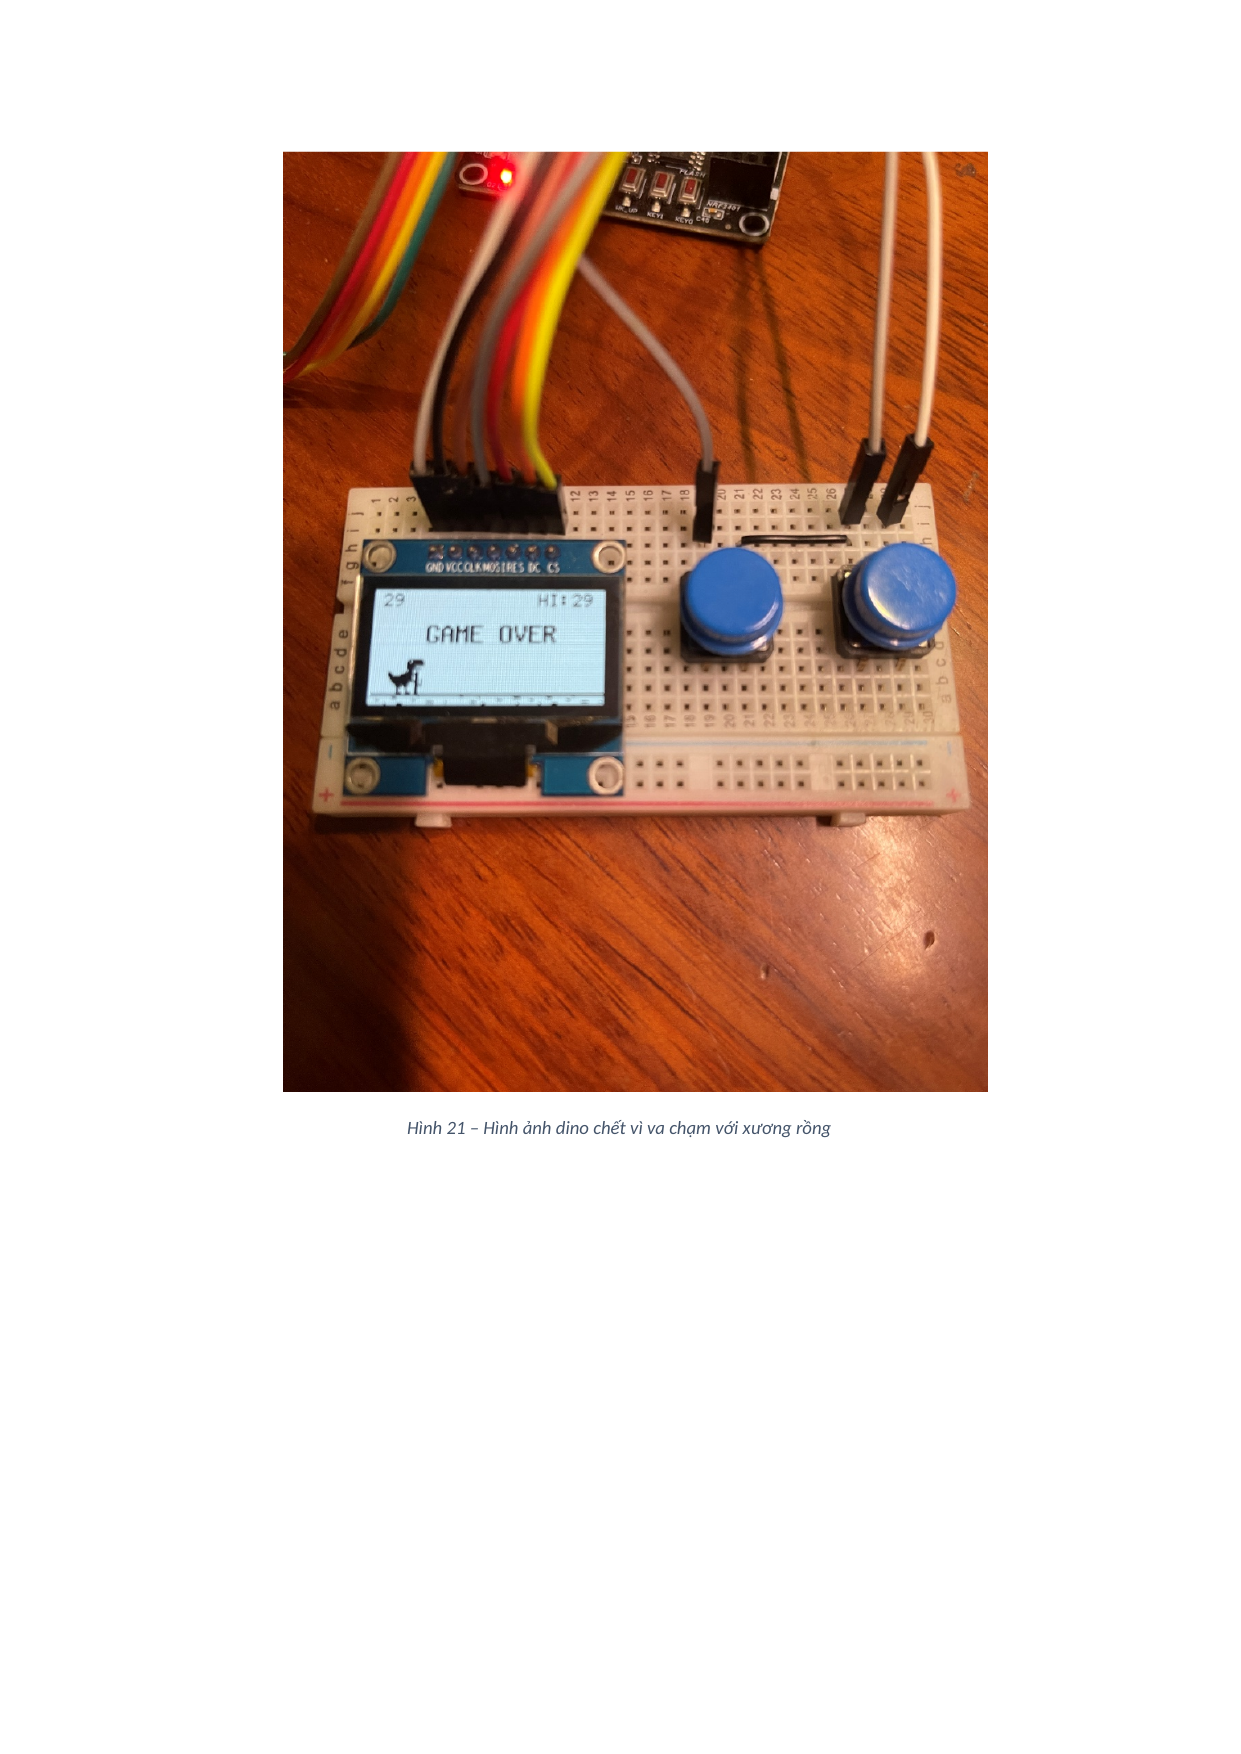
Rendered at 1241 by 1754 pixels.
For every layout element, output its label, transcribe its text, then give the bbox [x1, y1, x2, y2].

picture [283, 153, 988, 1091]
